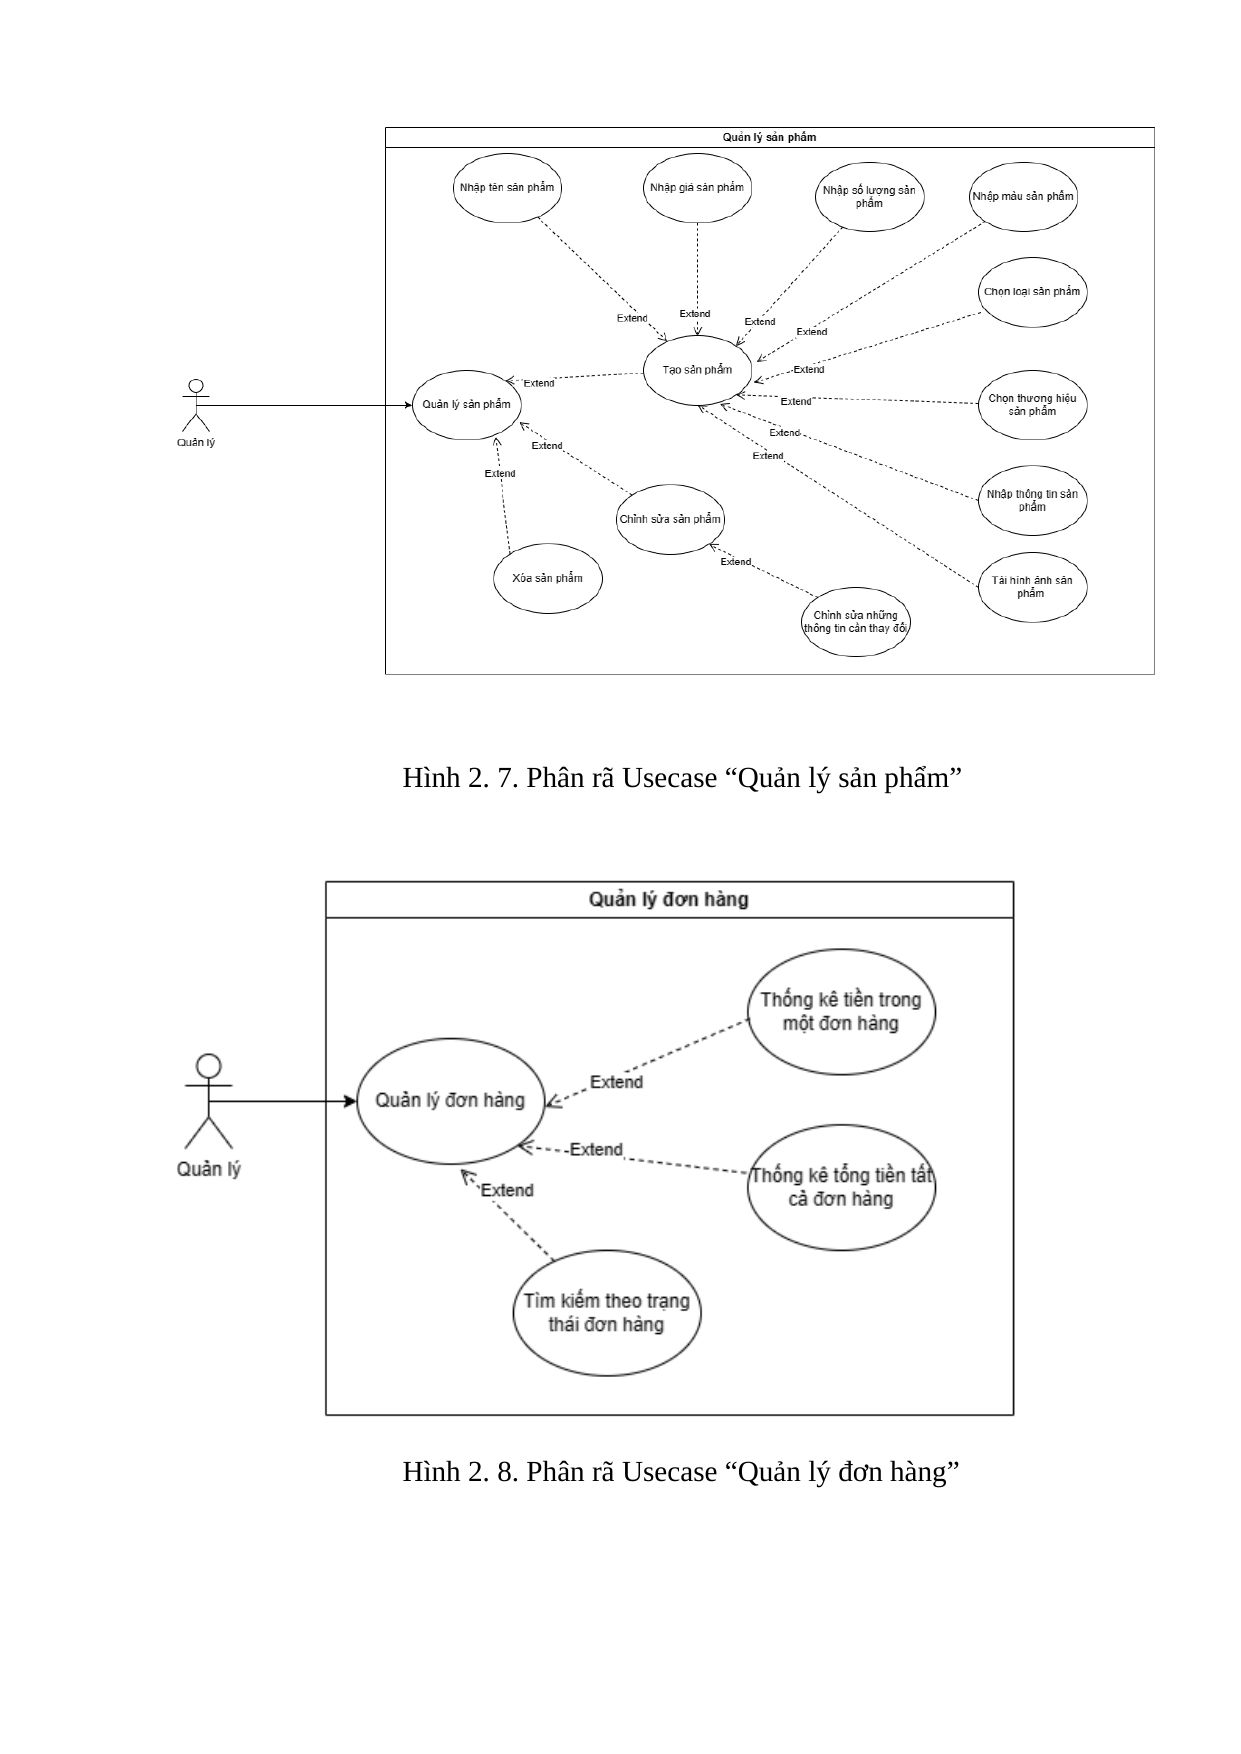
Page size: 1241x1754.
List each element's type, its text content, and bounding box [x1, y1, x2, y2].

picture [177, 864, 1035, 1435]
text Hình 2. 7. Phân rã Usecase “Quản lý sản phẩm” [402, 760, 1122, 793]
picture [177, 118, 1164, 675]
text Hình 2. 8. Phân rã Usecase “Quản lý đơn hàng” [402, 1454, 1122, 1488]
